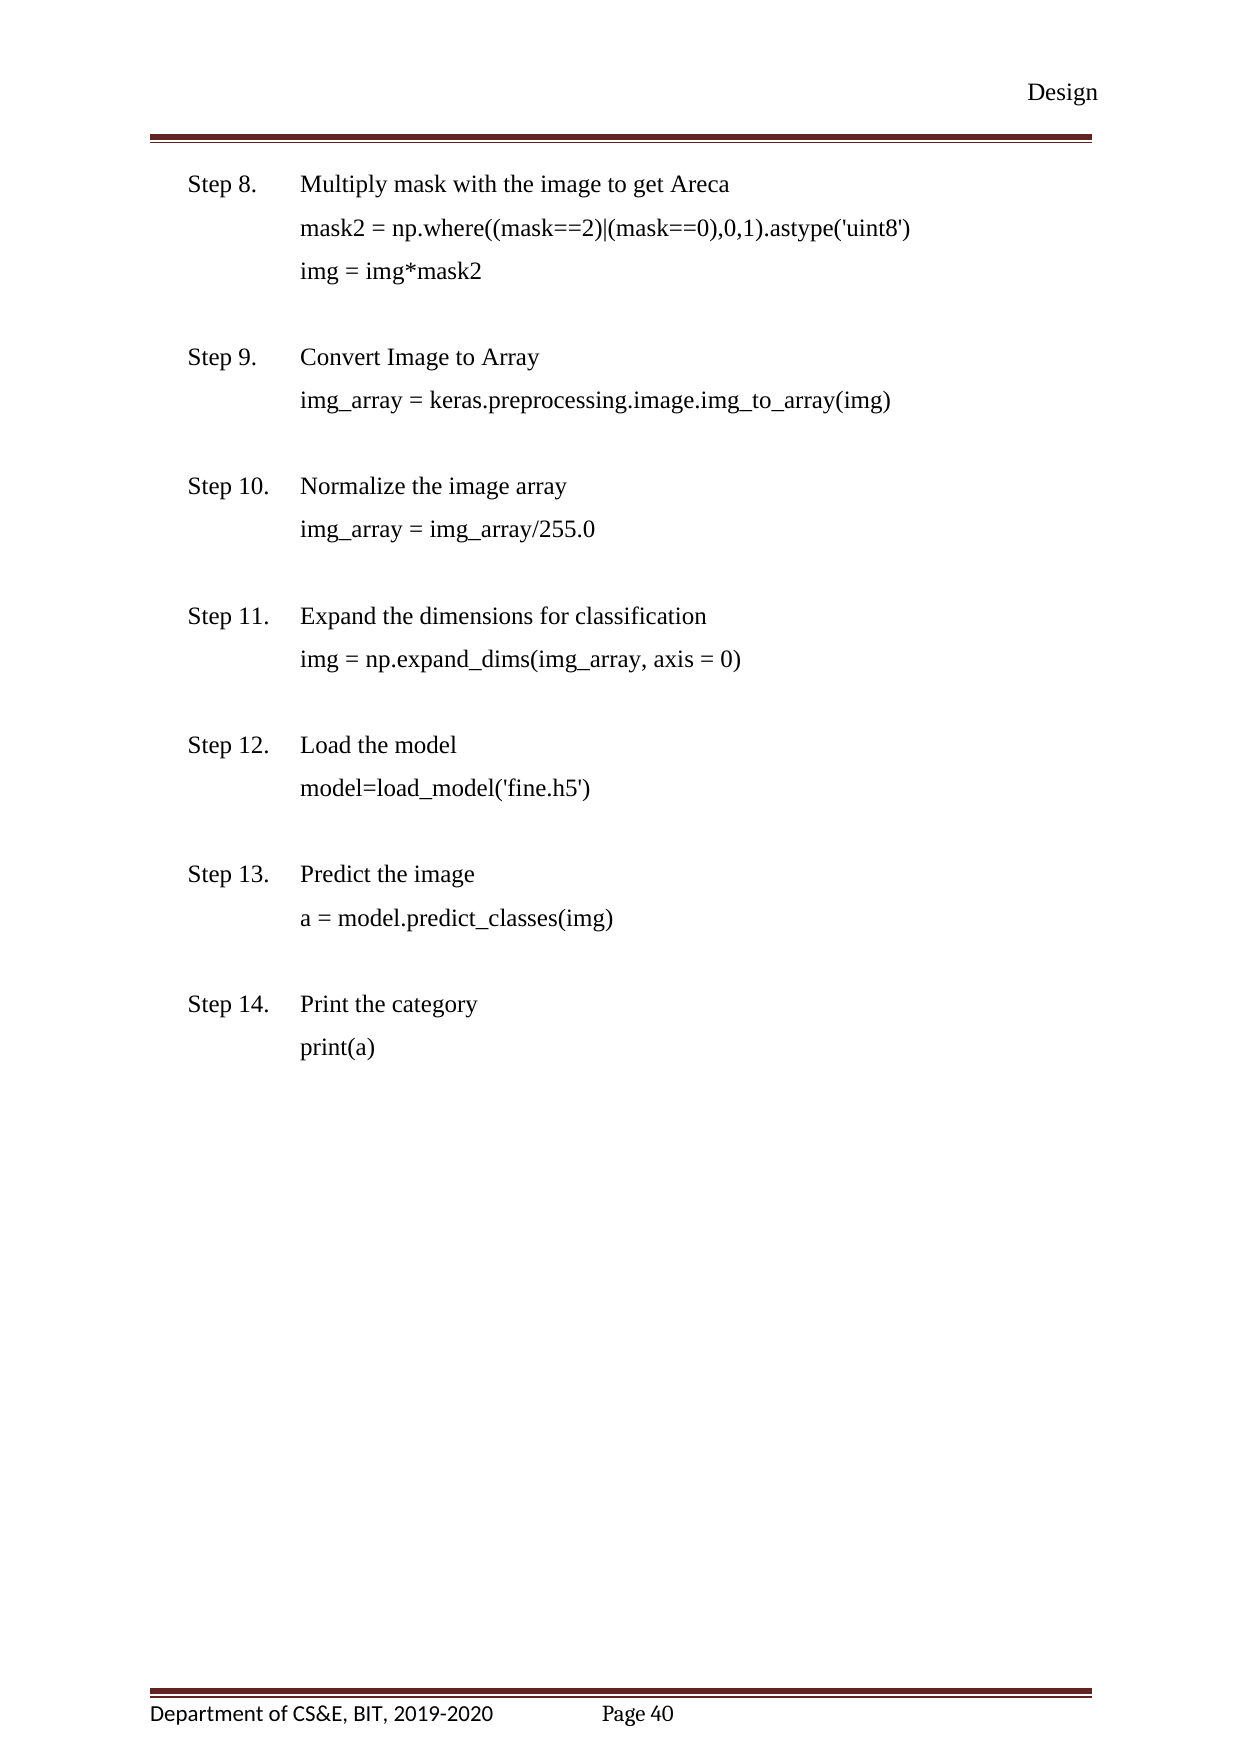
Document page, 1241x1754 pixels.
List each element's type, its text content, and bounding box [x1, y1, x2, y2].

list img_array = img_array/255.0 [225, 514, 1092, 543]
list img = img*mask2 [225, 256, 1092, 284]
list mask2 = np.where((mask==2)|(mask==0),0,1).astype('uint8') [225, 213, 1092, 241]
list Load the model [187, 730, 1092, 759]
list Print the category [187, 989, 1092, 1018]
list a = model.predict_classes(img) [225, 903, 1092, 931]
list Convert Image to Array [187, 342, 1092, 371]
list print(a) [225, 1032, 1092, 1061]
list Normalize the image array [187, 471, 1092, 500]
list img = np.expand_dims(img_array, axis = 0) [225, 644, 1092, 673]
list Multiply mask with the image to get Areca [187, 169, 1092, 198]
list Predict the image [187, 859, 1092, 888]
list img_array = keras.preprocessing.image.img_to_array(img) [225, 385, 1092, 414]
list model=load_model('fine.h5') [225, 773, 1092, 802]
list Expand the dimensions for classification [187, 601, 1092, 629]
